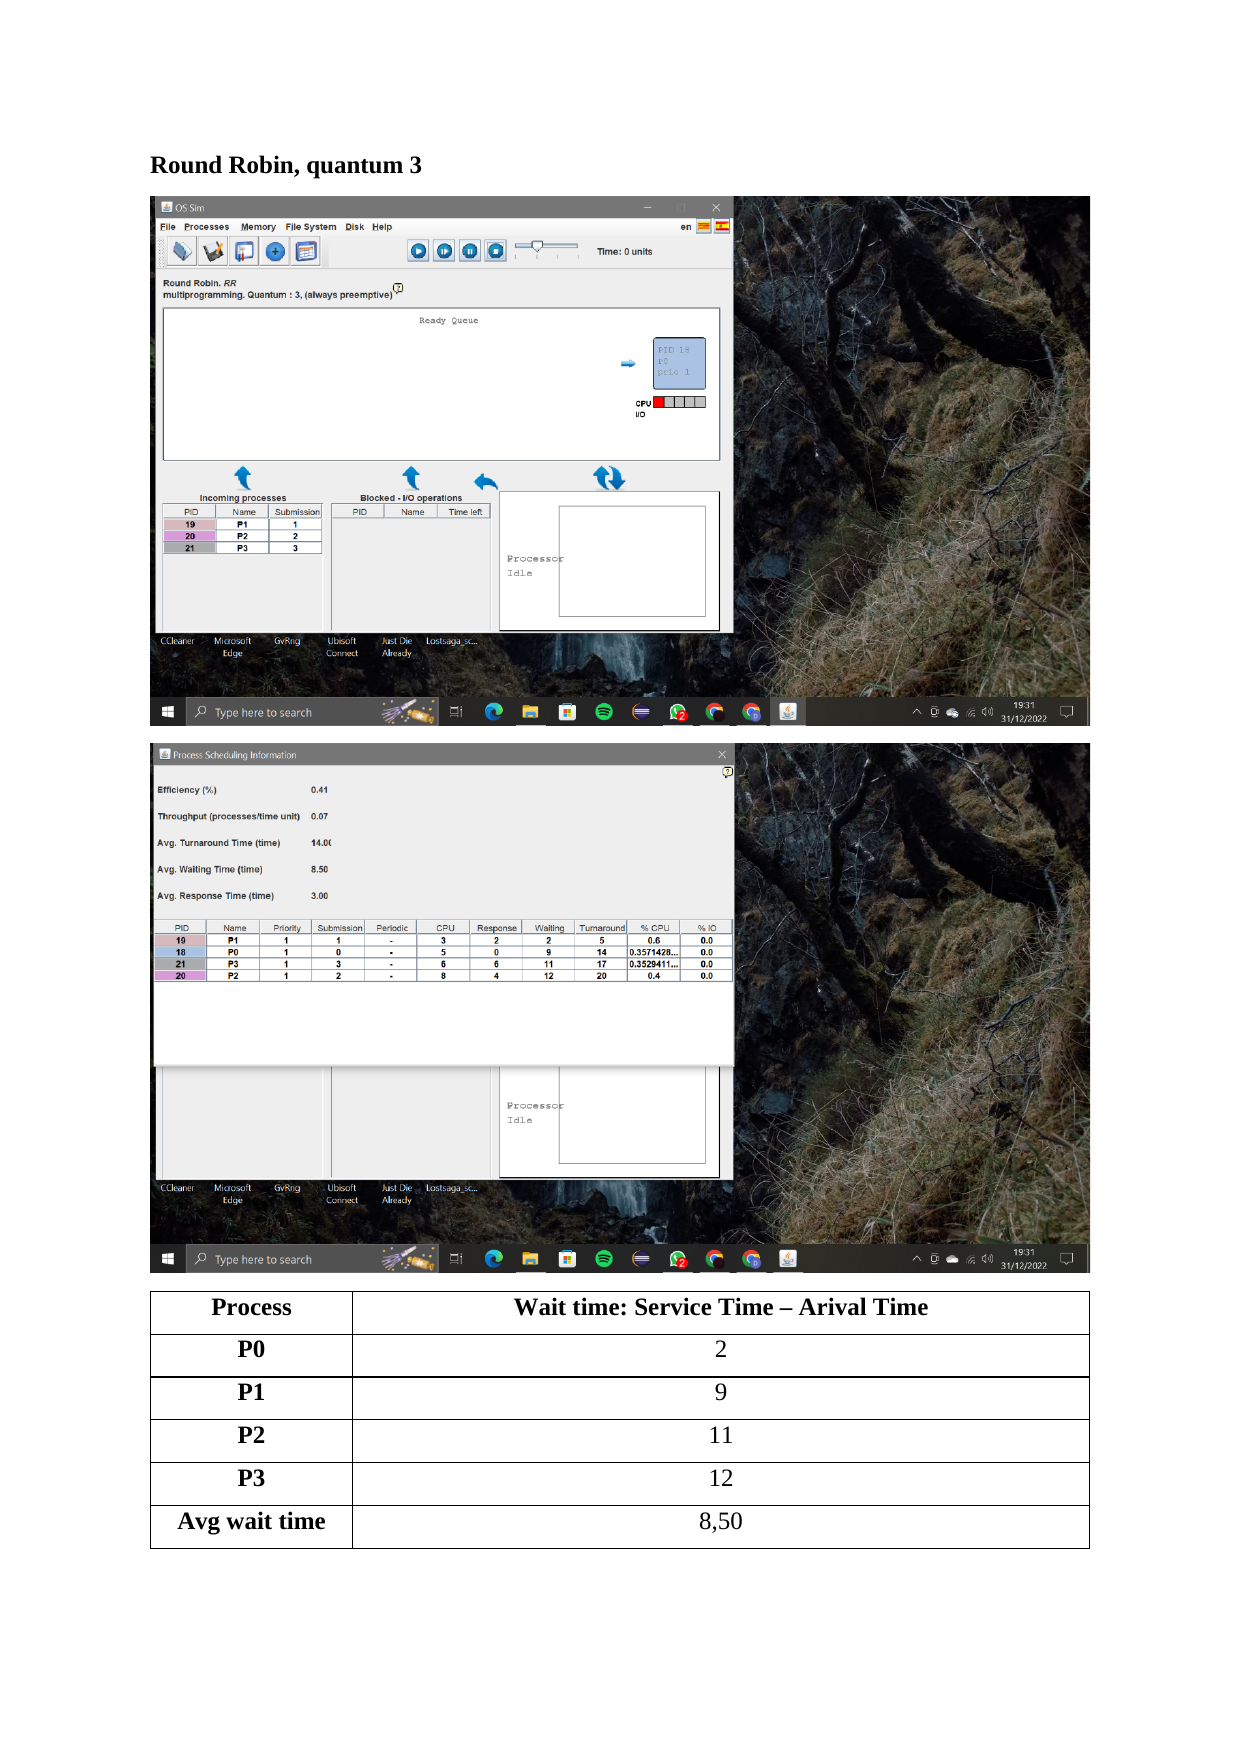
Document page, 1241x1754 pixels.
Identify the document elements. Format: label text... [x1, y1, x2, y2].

table_cell P1 [151, 1378, 352, 1419]
table_cell 8,50 [353, 1506, 1089, 1548]
table_cell 2 [353, 1335, 1089, 1376]
table_cell P2 [151, 1420, 352, 1462]
table_cell 11 [353, 1420, 1089, 1462]
table_cell Avg wait time [151, 1506, 352, 1548]
table_cell P3 [151, 1463, 352, 1505]
table_cell P0 [151, 1335, 352, 1376]
table_cell 12 [353, 1463, 1089, 1505]
text Round Robin, quantum 3 [150, 150, 1090, 179]
picture [150, 196, 1091, 726]
table_header Process [151, 1292, 352, 1333]
picture [150, 743, 1091, 1273]
table_cell 9 [353, 1378, 1089, 1419]
table_header Wait time: Service Time – Arival Time [353, 1292, 1089, 1333]
